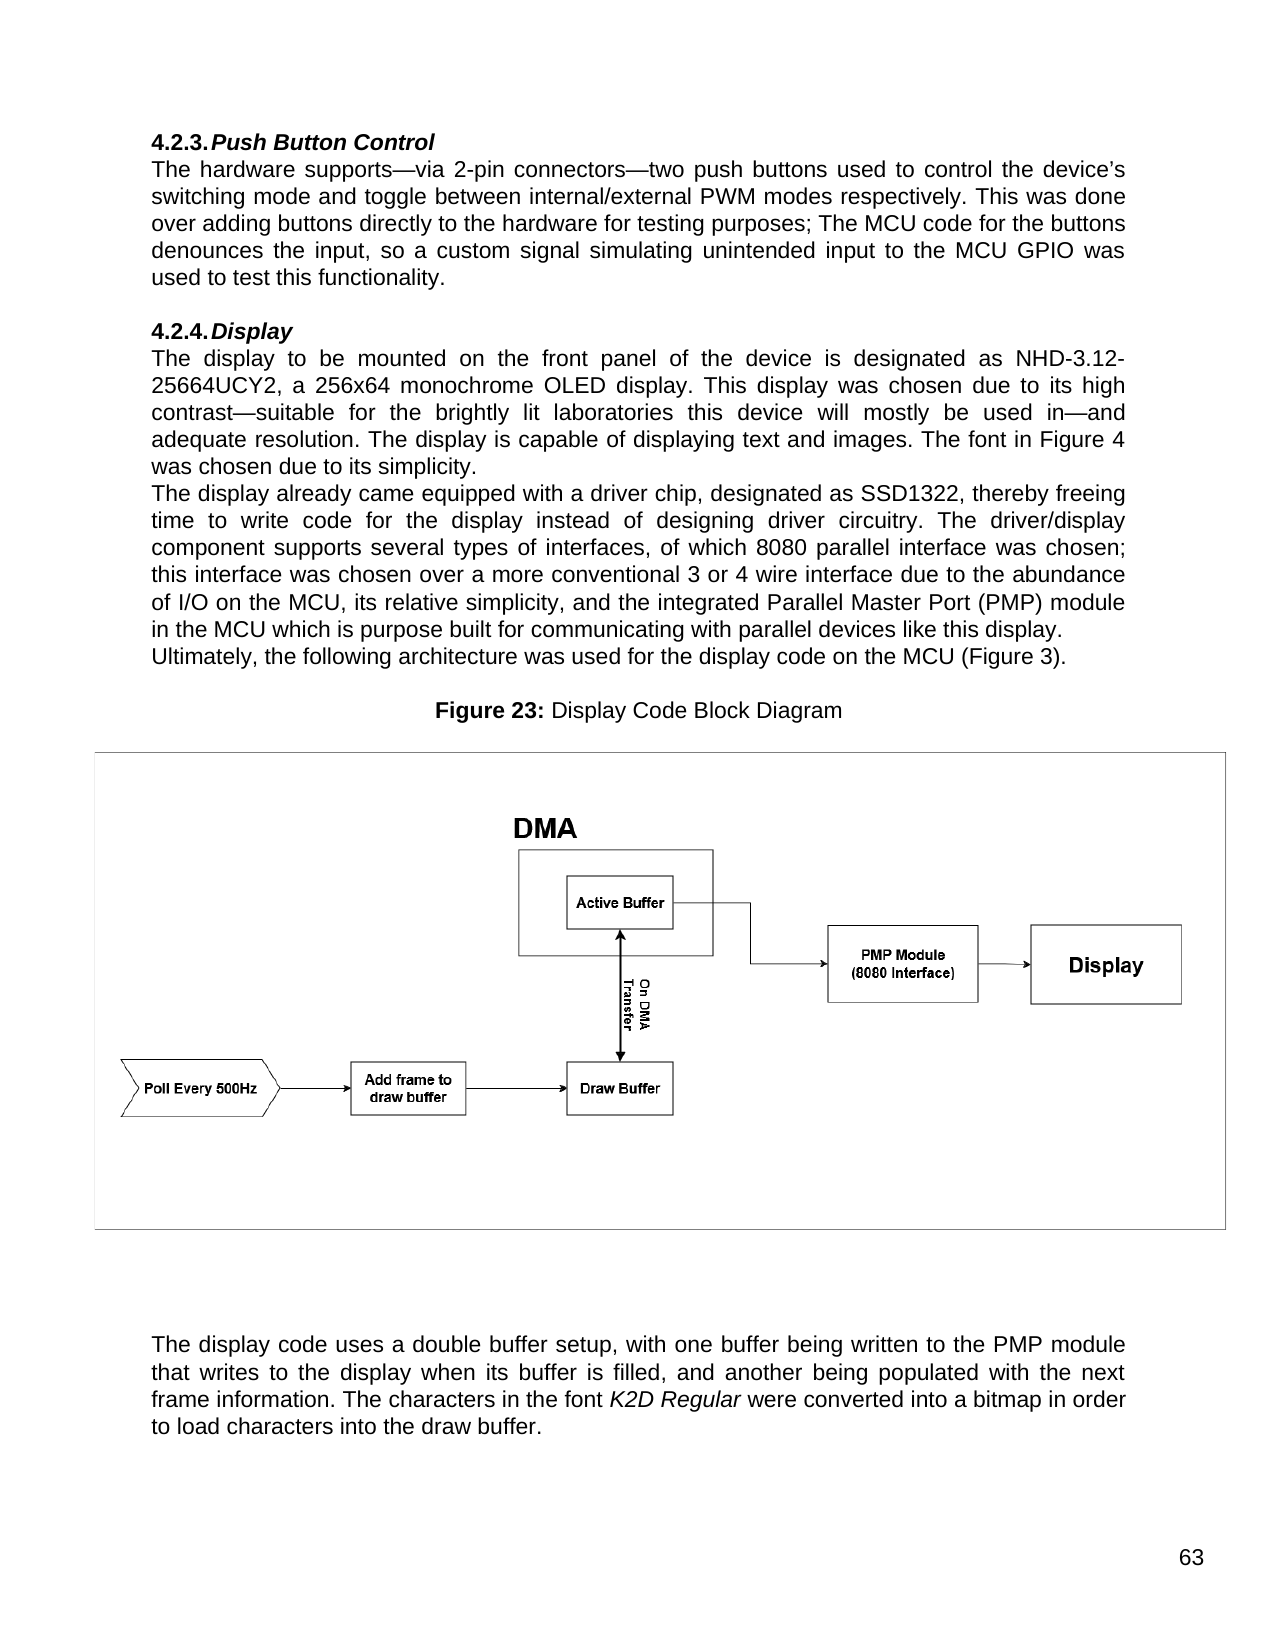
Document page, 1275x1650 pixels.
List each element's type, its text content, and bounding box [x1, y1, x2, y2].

picture [94, 752, 1227, 1230]
text The display to be mounted on the front panel of the device is designated as NHD-3.12-25664UCY2, a 256x64 monochrome OLED display. This display was chosen due to its high contrast—suitable for the brightly lit laboratories this device will mostly be used in—and adequate resolution. The display is capable of displaying text and images. The font in Figure 4 was chosen due to its simplicity. [151, 345, 1126, 479]
text Ultimately, the following architecture was used for the display code on the MCU (Figure 3). [151, 643, 1126, 669]
text Figure 23: Display Code Block Diagram [151, 697, 1126, 723]
text The hardware supports—via 2-pin connectors—two push buttons used to control the device’s switching mode and toggle between internal/external PWM modes respectively. This was done over adding buttons directly to the hardware for testing purposes; The MCU code for the buttons denounces the input, so a custom signal simulating unintended input to the MCU GPIO was used to test this functionality. [151, 156, 1126, 290]
text The display already came equipped with a driver chip, designated as SSD1322, thereby freeing time to write code for the display instead of designing driver circuitry. The driver/display component supports several types of interfaces, of which 8080 parallel interface was chosen; this interface was chosen over a more conventional 3 or 4 wire interface due to the abundance of I/O on the MCU, its relative simplicity, and the integrated Parallel Master Port (PMP) module in the MCU which is purpose built for communicating with parallel devices like this display. [151, 480, 1126, 642]
subtitle Display [151, 318, 1204, 344]
text The display code uses a double buffer setup, with one buffer being written to the PMP module that writes to the display when its buffer is filled, and another being populated with the next frame information. The characters in the font K2D Regular were converted into a bitmap in order to load characters into the draw buffer. [151, 1331, 1126, 1439]
subtitle Push Button Control [151, 129, 1204, 156]
